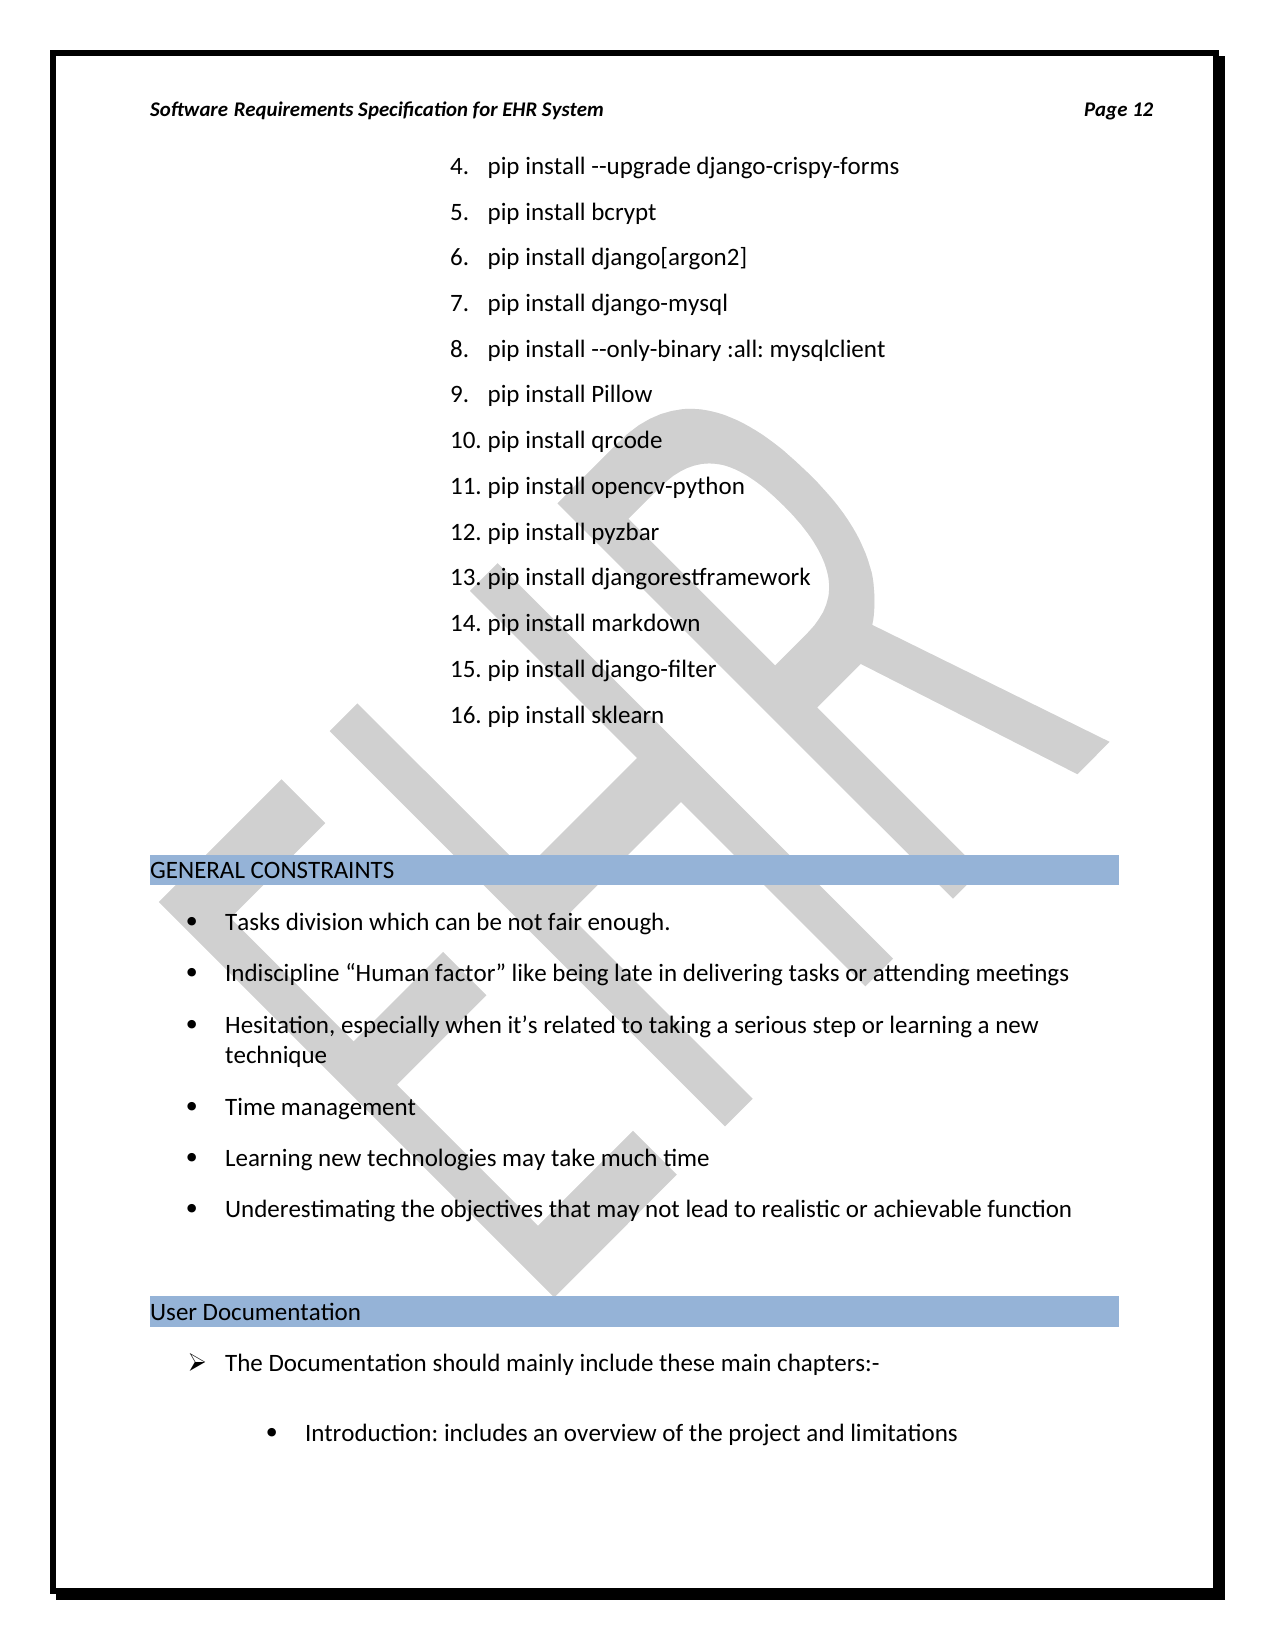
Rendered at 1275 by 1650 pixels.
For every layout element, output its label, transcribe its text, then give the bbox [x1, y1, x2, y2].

list pip install qrcode [450, 424, 1119, 455]
list Indiscipline “Human factor” like being late in delivering tasks or attending meetings [187, 957, 1119, 988]
list The Documentation should mainly include these main chapters:- [187, 1347, 1119, 1378]
list pip install --only-binary :all: mysqlclient [450, 333, 1119, 363]
list pip install sklearn [450, 699, 1119, 729]
list pip install bcrypt [450, 196, 1119, 226]
subtitle GENERAL CONSTRAINTS [150, 855, 1119, 885]
list Learning new technologies may take much time [187, 1142, 1119, 1172]
list pip install djangorestframework [450, 562, 1119, 592]
list Time management [187, 1091, 1119, 1121]
list Underestimating the objectives that may not lead to realistic or achievable function [187, 1193, 1119, 1224]
subtitle User Documentation [150, 1296, 1119, 1327]
list Tasks division which can be not fair enough. [187, 906, 1119, 937]
list pip install django[argon2] [450, 241, 1119, 272]
list pip install Pillow [450, 379, 1119, 409]
list pip install --upgrade django-crispy-forms [450, 150, 1119, 181]
list Hesitation, especially when it’s related to taking a serious step or learning a new technique [187, 1009, 1119, 1070]
list pip install markdown [450, 607, 1119, 638]
list pip install opencv-python [450, 470, 1119, 501]
list pip install pyzbar [450, 516, 1119, 546]
list pip install django-mysql [450, 287, 1119, 318]
list pip install django-filter [450, 653, 1119, 683]
list Introduction: includes an overview of the project and limitations [267, 1417, 1119, 1448]
